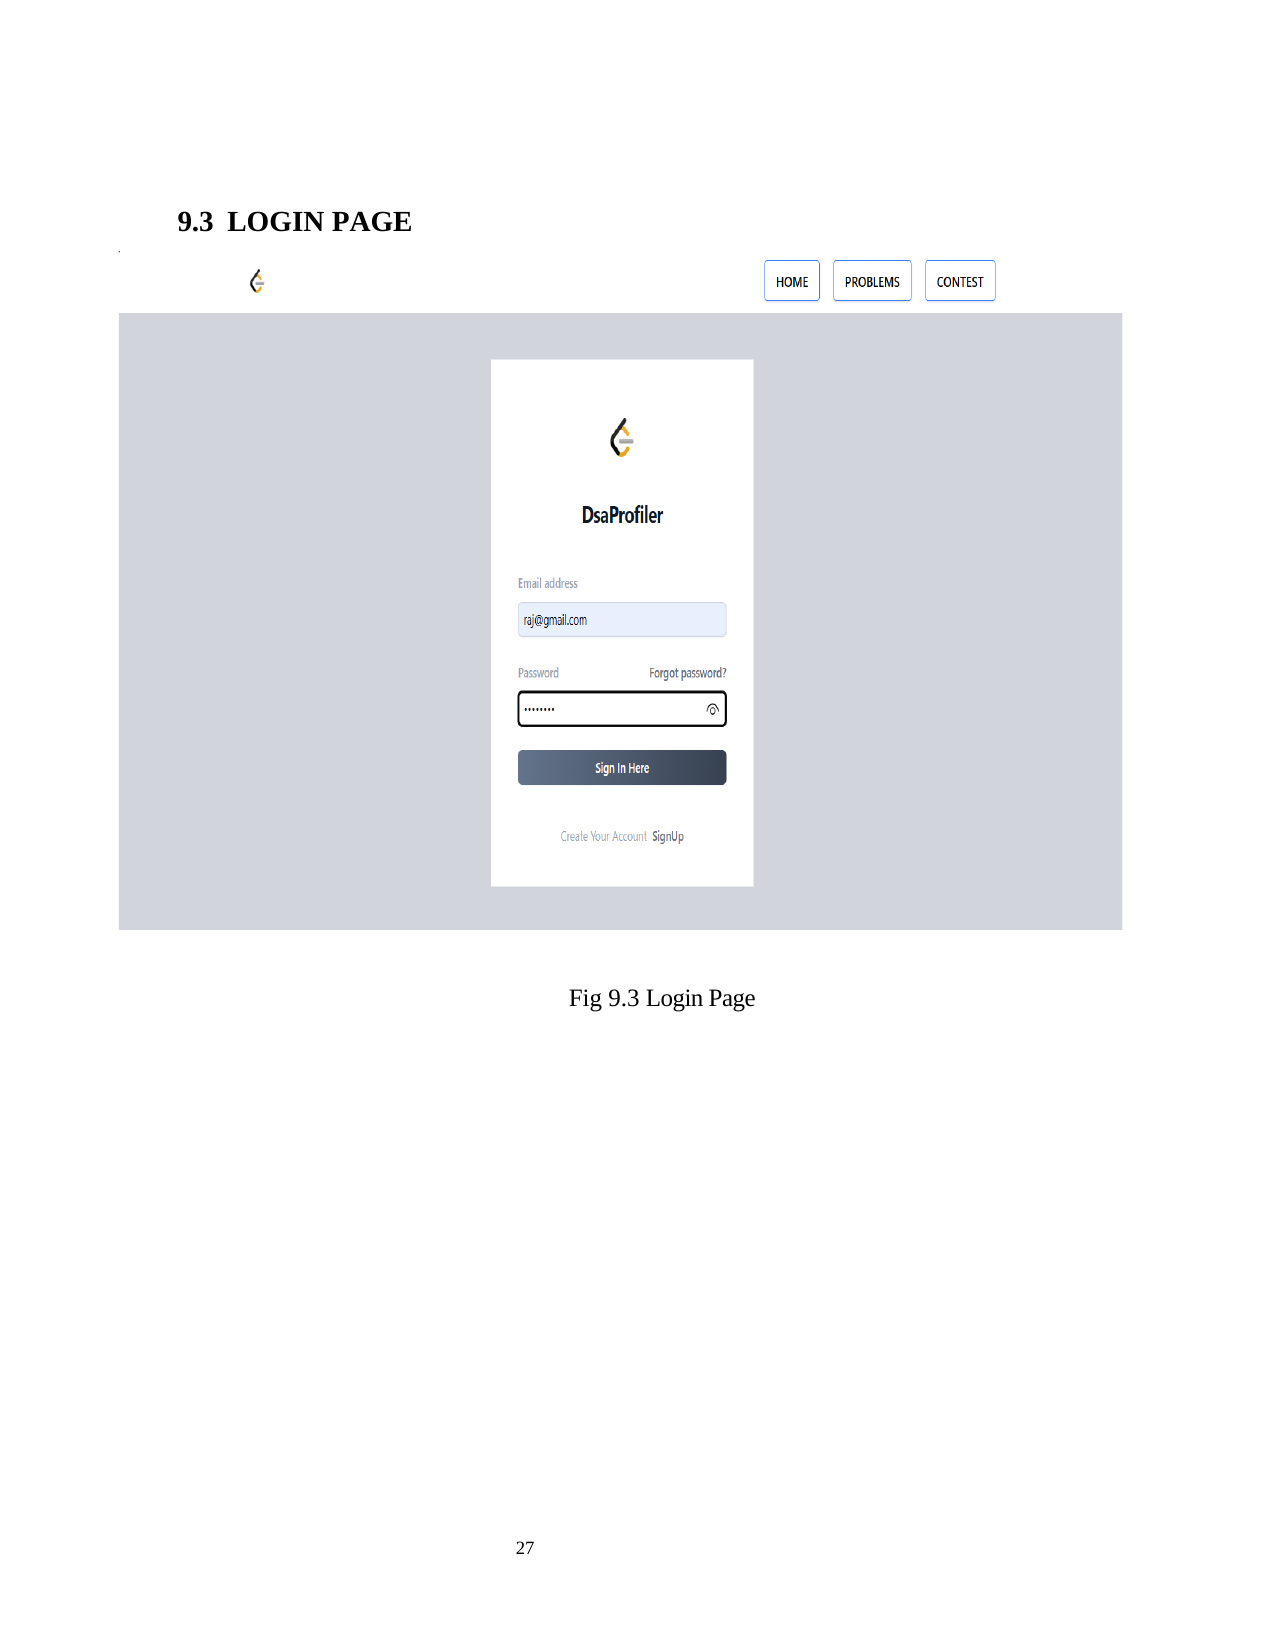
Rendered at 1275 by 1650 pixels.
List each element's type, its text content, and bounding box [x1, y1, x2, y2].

picture [118, 251, 1123, 930]
subtitle LOGIN PAGE [177, 204, 1212, 237]
text Fig 9.3 Login Page [236, 983, 1089, 1012]
